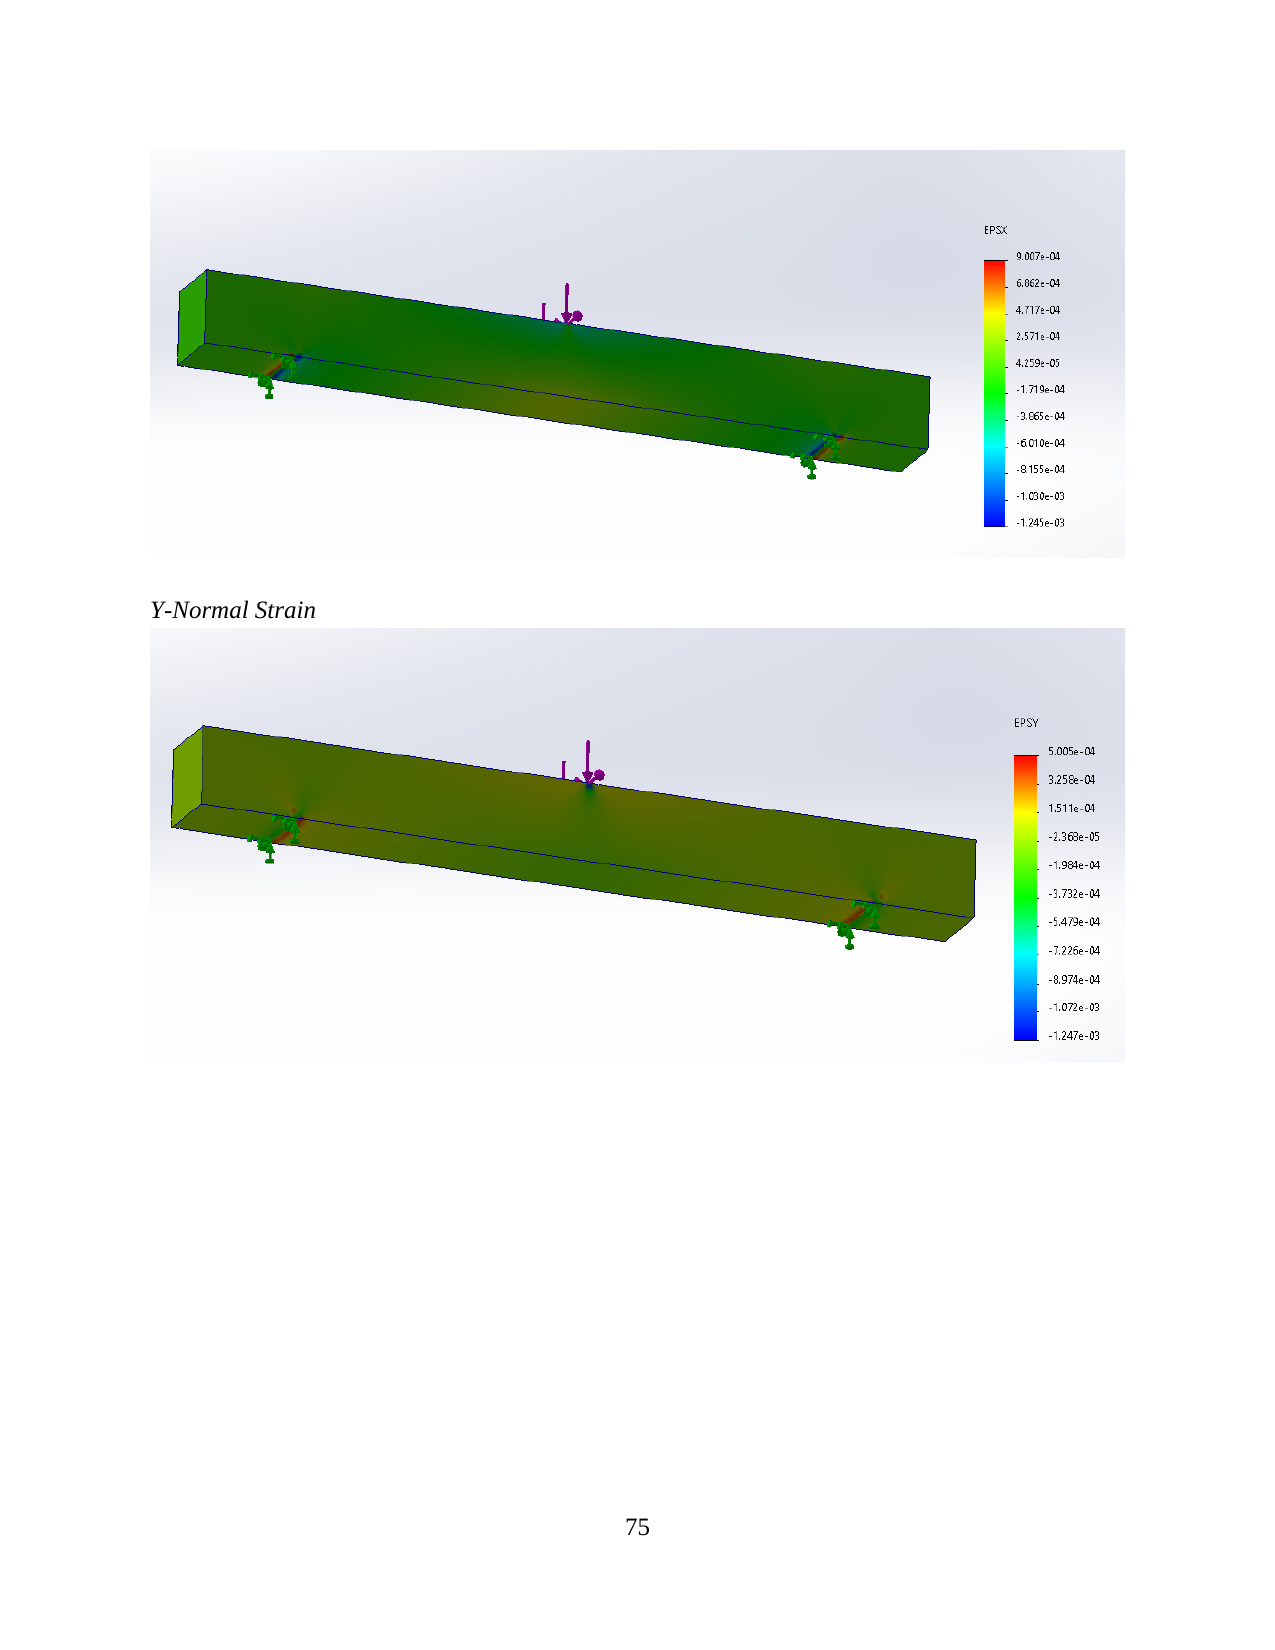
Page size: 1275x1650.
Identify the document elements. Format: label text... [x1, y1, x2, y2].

picture [150, 628, 1125, 1063]
text Y-Normal Strain [150, 596, 1125, 624]
picture [150, 150, 1125, 558]
